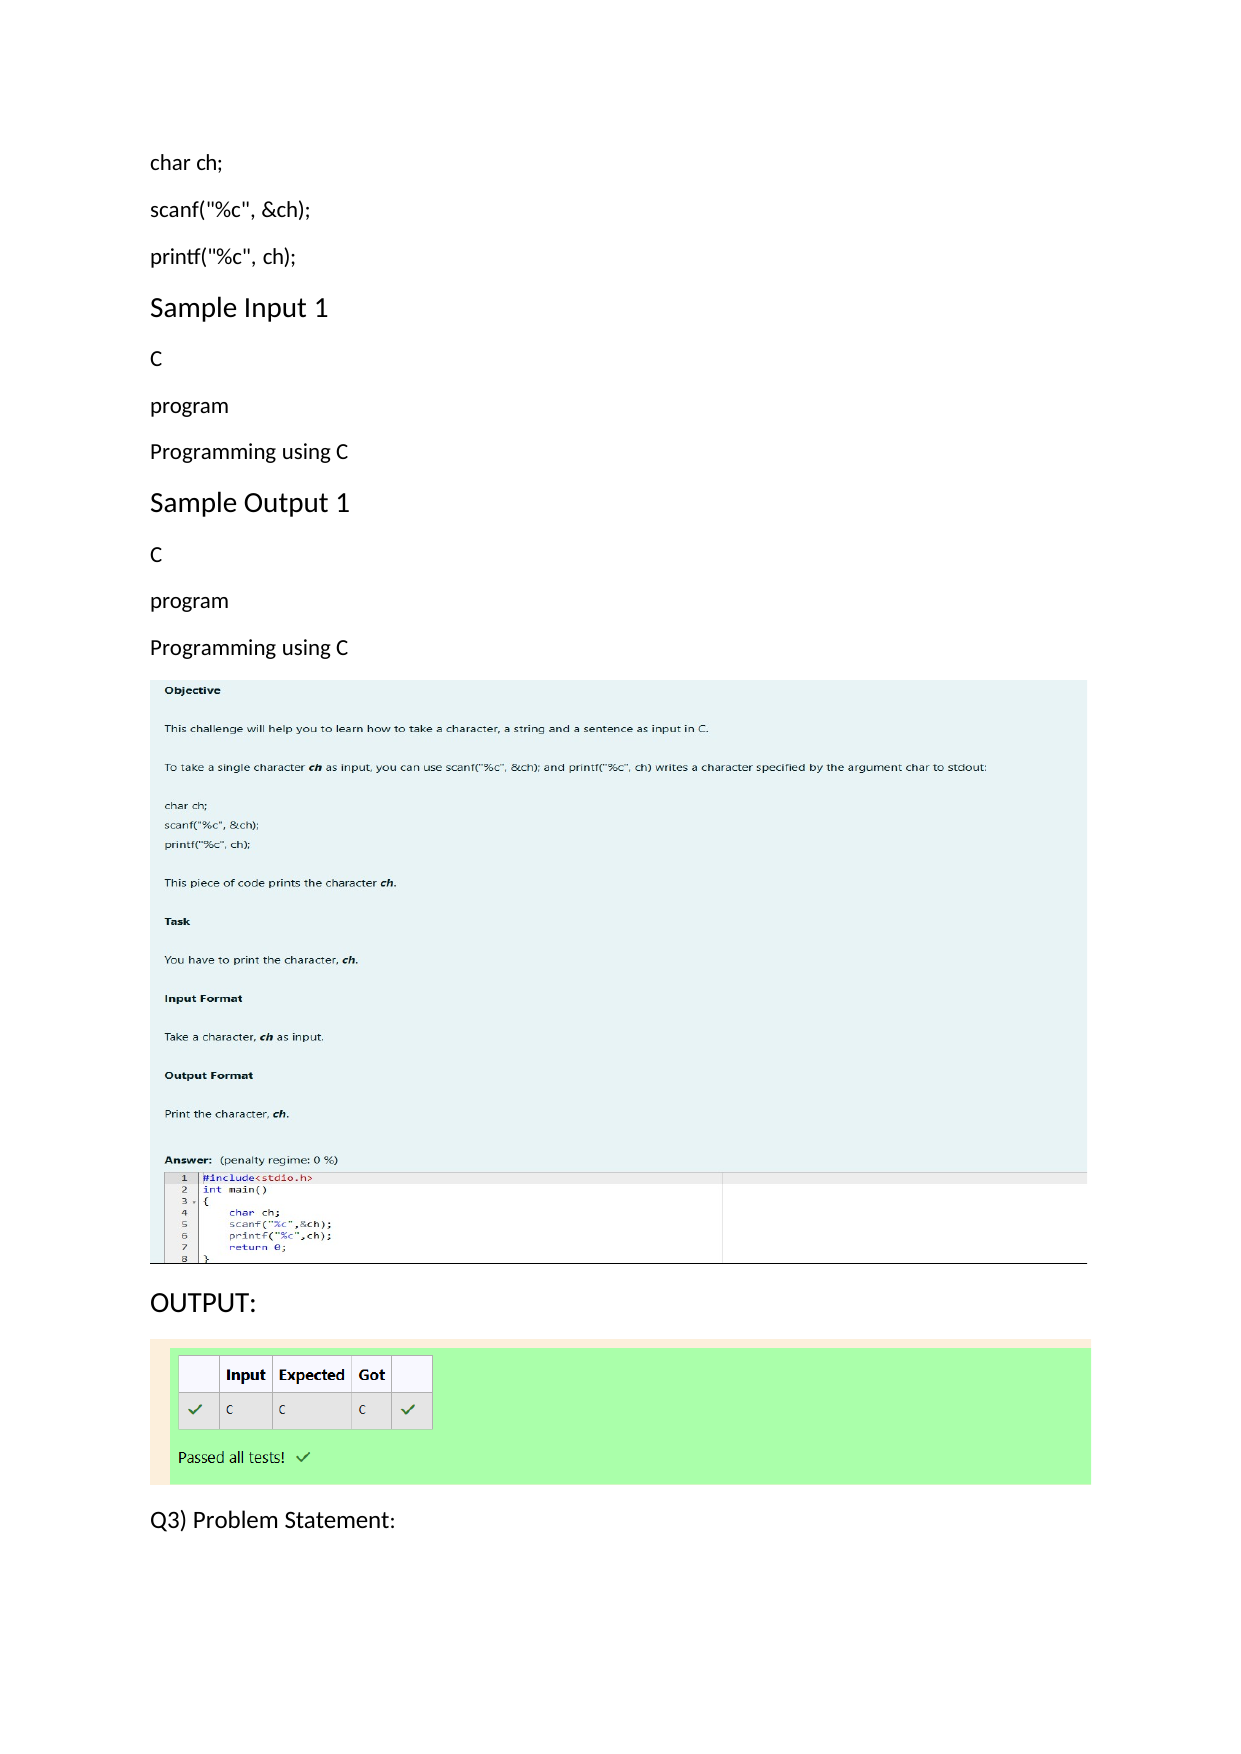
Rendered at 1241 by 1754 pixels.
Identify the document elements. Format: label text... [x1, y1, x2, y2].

text Sample Input 1 [150, 289, 1122, 324]
picture [150, 680, 1088, 699]
text OUTPUT: [150, 699, 1122, 1320]
text printf("%c", ch); [150, 242, 1122, 270]
text scanf("%c", &ch); [150, 195, 1122, 223]
text C [150, 344, 1122, 372]
text program [150, 391, 1122, 419]
text char ch; [150, 148, 1122, 176]
text Programming using C [150, 633, 1122, 662]
text Programming using C [150, 437, 1122, 466]
text program [150, 587, 1122, 615]
picture [150, 1339, 1092, 1357]
subtitle Q3) Problem Statement: [150, 1357, 1122, 1534]
text C [150, 540, 1122, 568]
text Sample Output 1 [150, 484, 1122, 520]
